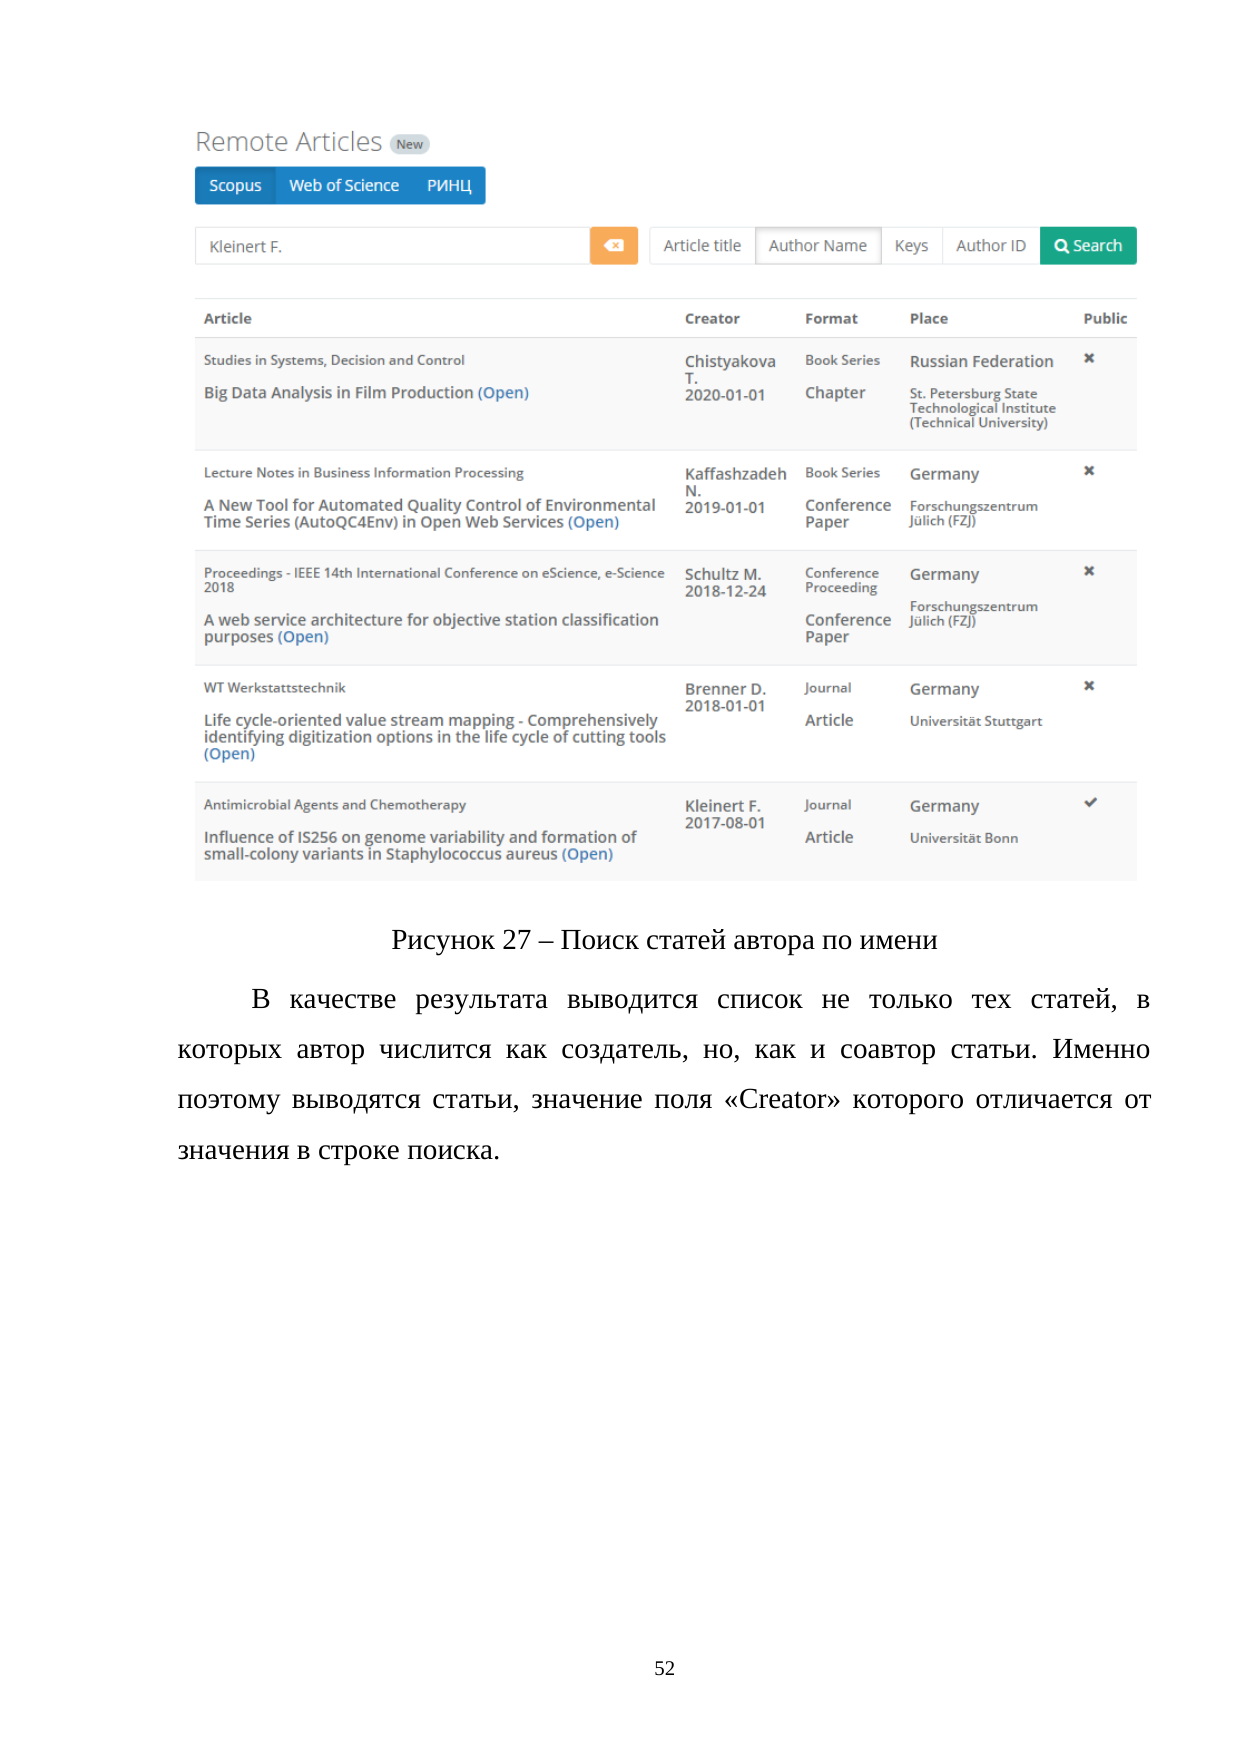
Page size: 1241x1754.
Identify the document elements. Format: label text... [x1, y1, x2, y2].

text Рисунок 27 – Поиск статей автора по имени [177, 922, 1152, 956]
text В качестве результата выводится список не только тех статей, в которых автор числится как создатель, но, как и соавтор статьи. Именно поэтому выводятся статьи, значение поля «Creator» которого отличается от значения в строке поиска. [177, 981, 1152, 1165]
picture [186, 118, 1143, 881]
